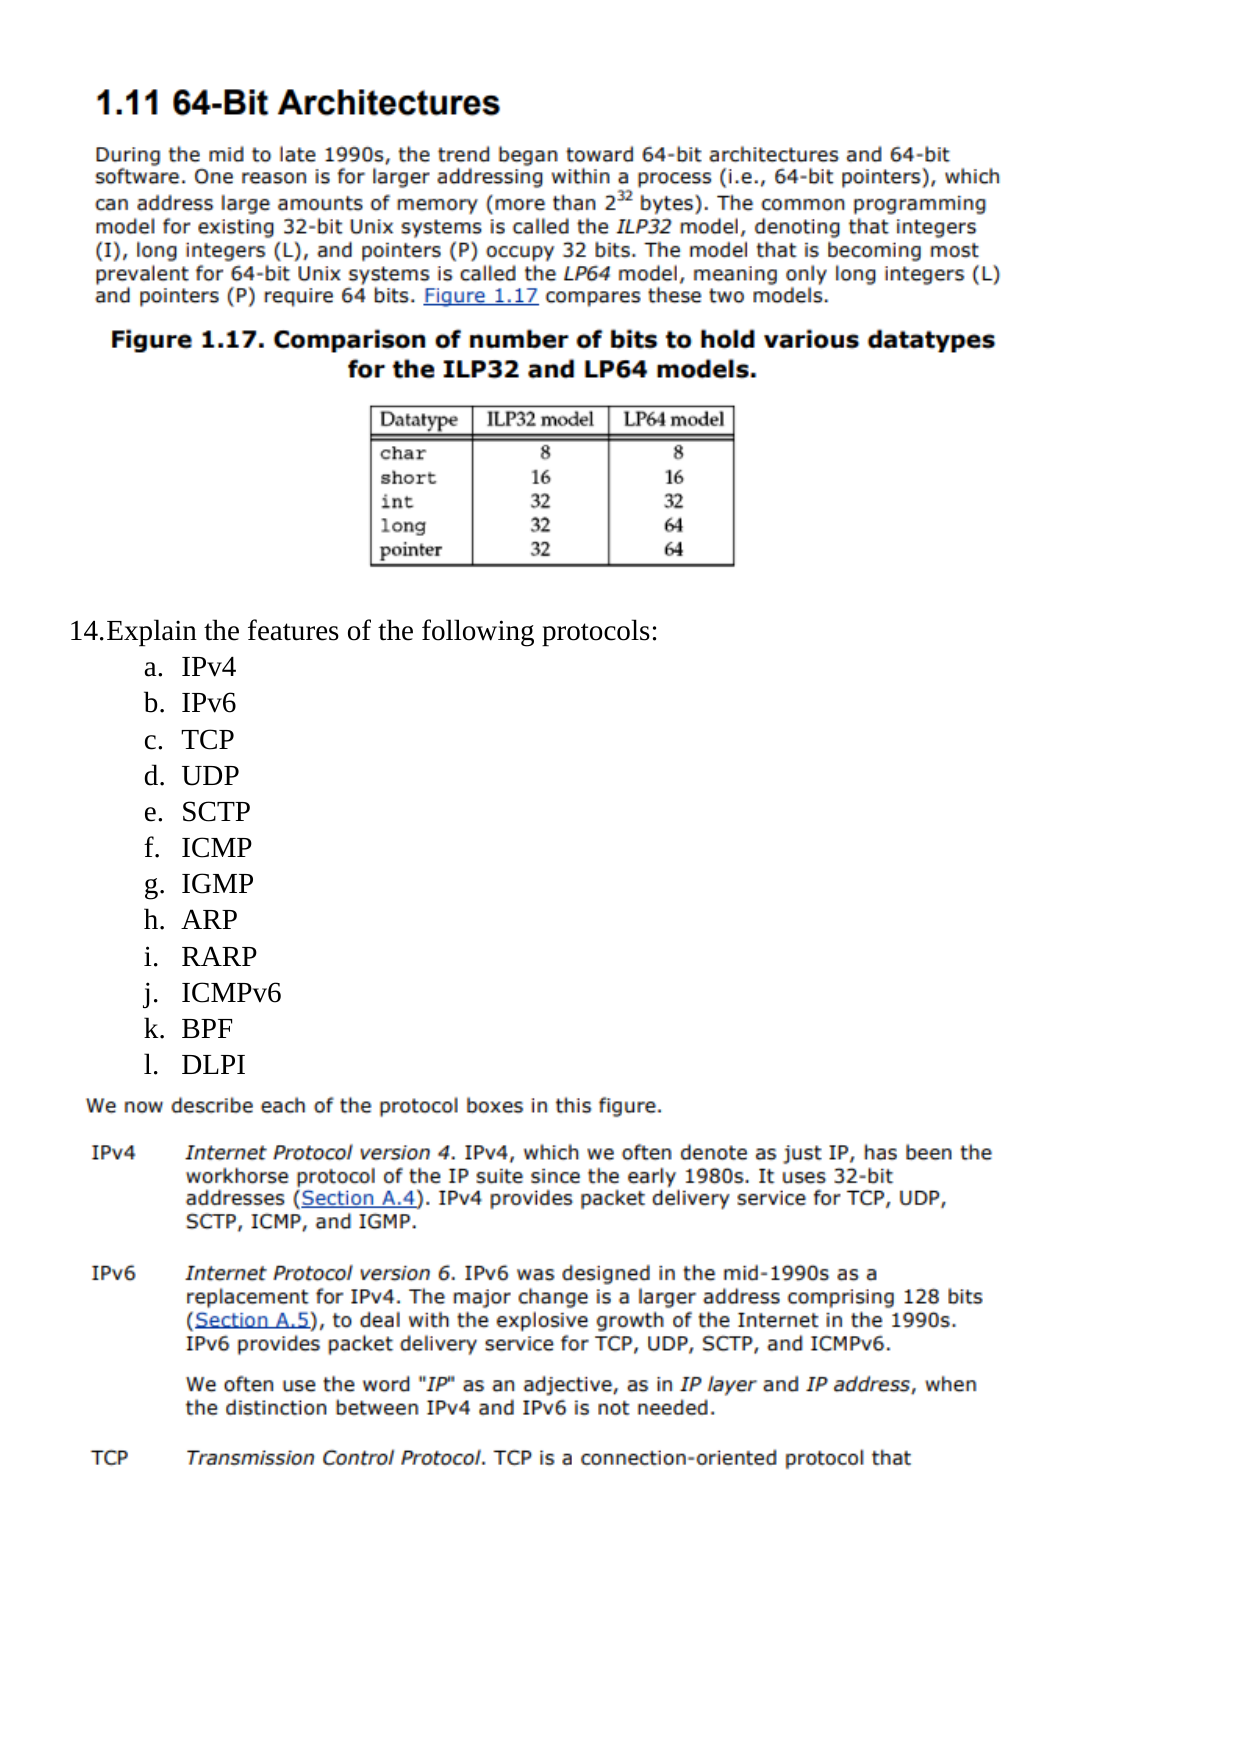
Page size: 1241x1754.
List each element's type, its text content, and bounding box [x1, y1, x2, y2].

list ICMP [144, 830, 1165, 864]
list DLPI [144, 1047, 1165, 1081]
picture [75, 75, 1035, 575]
list TCP [144, 722, 1165, 755]
picture [75, 1083, 1008, 1501]
list ARP [144, 902, 1165, 936]
list IPv6 [144, 686, 1165, 719]
list RARP [144, 939, 1165, 972]
list UDP [144, 758, 1165, 791]
list BPF [144, 1011, 1165, 1044]
list SCTP [144, 794, 1165, 828]
list ICMPv6 [144, 975, 1165, 1008]
list Explain the features of the following protocols: [69, 613, 1165, 647]
list IPv4 [144, 649, 1165, 683]
list IGMP [144, 866, 1165, 900]
